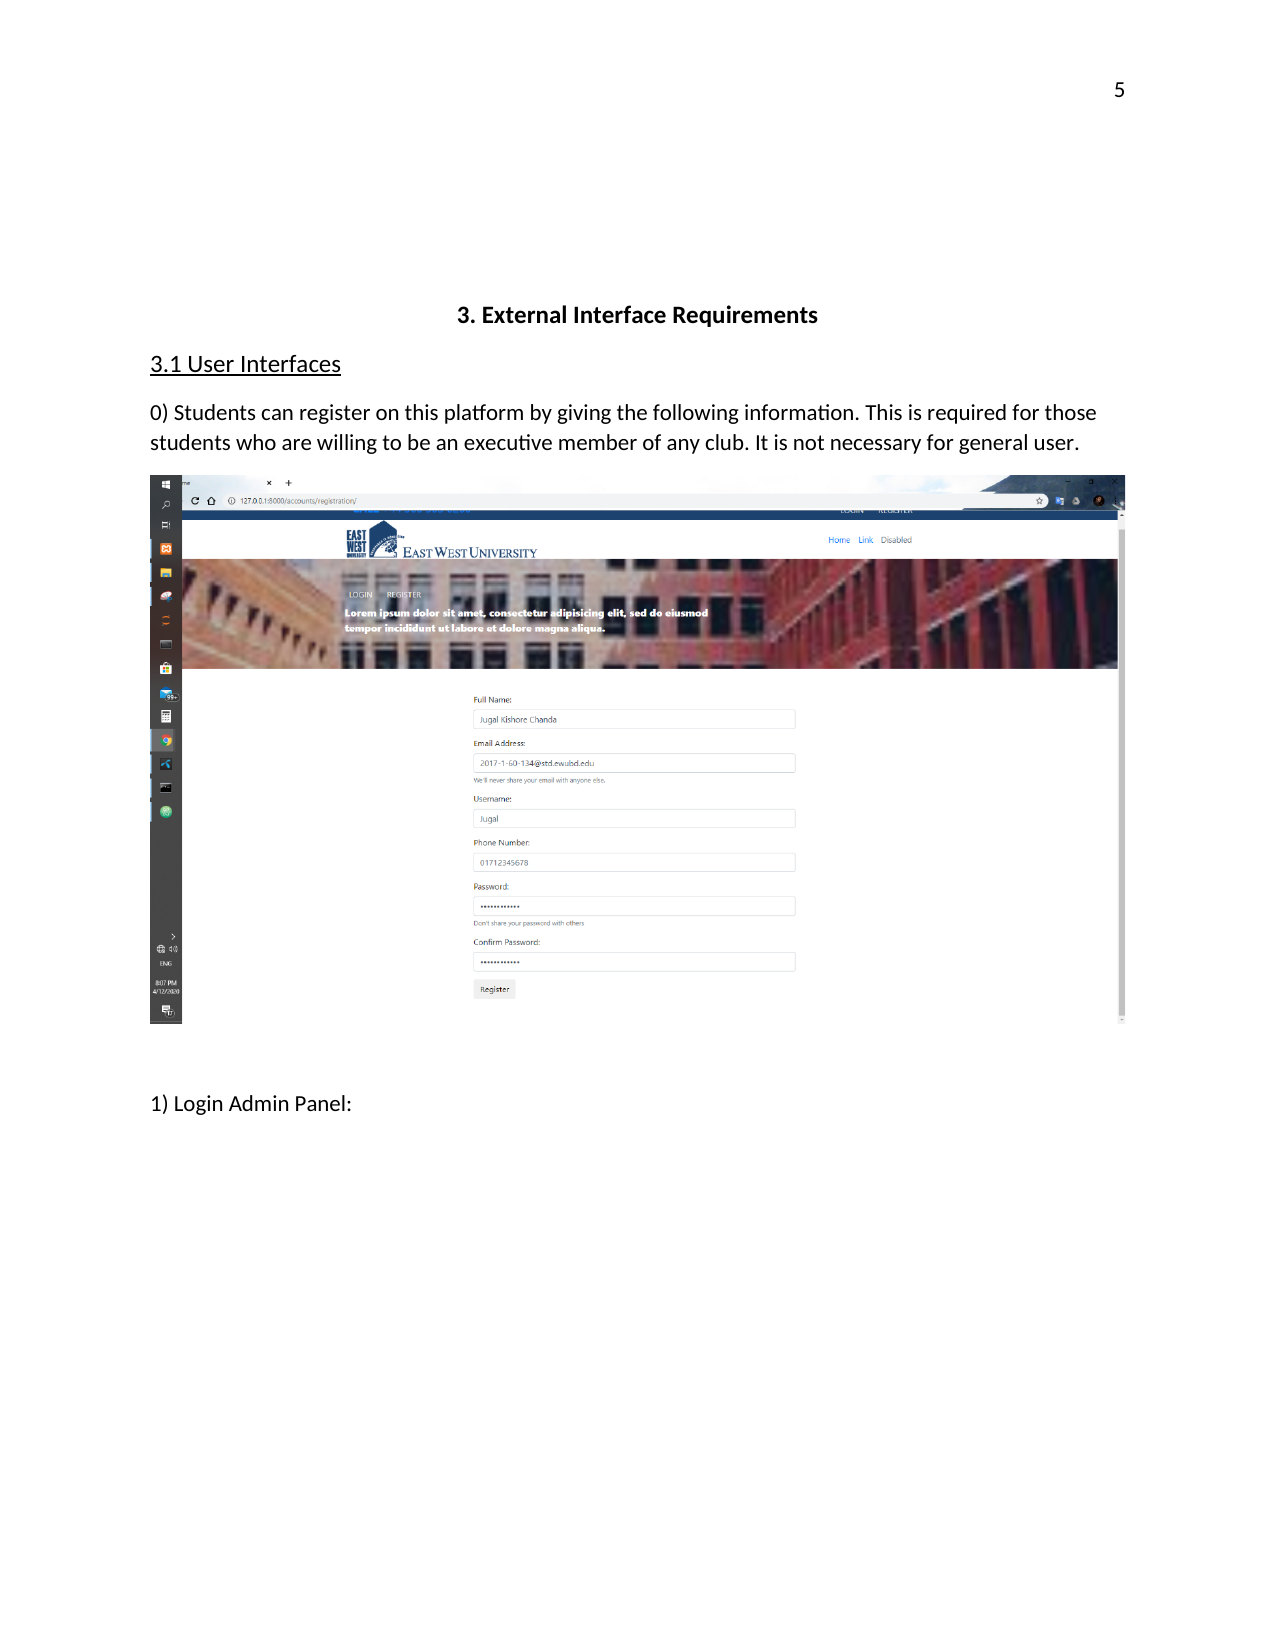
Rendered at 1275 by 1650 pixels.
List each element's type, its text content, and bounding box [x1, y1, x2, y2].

text 3. External Interface Requirements [150, 299, 1125, 329]
picture [150, 475, 1125, 1024]
text 3.1 User Interfaces [150, 348, 1125, 379]
text 0) Students can register on this platform by giving the following information. This is required for those students who are willing to be an executive member of any club. It is not necessary for general user. [150, 398, 1125, 456]
text 1) Login Admin Panel: [150, 1089, 1125, 1117]
